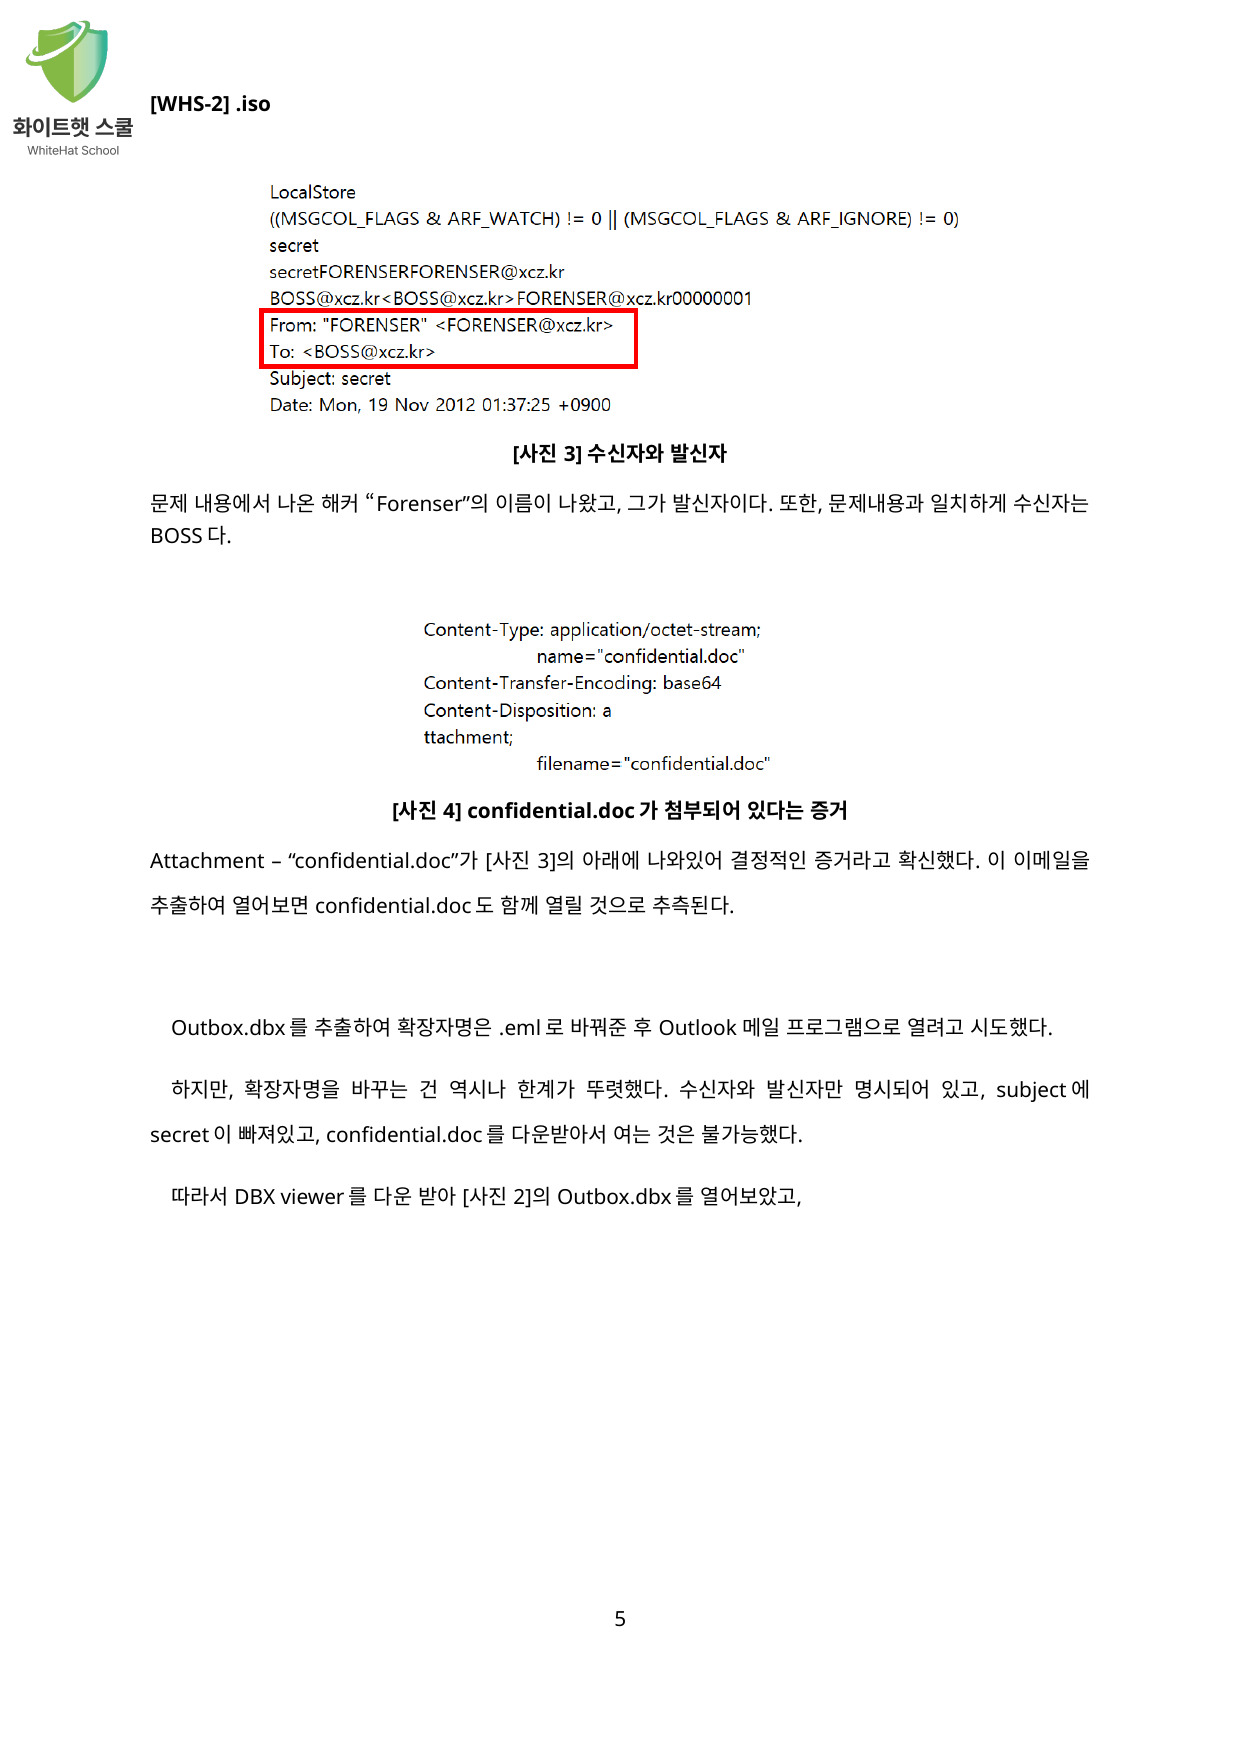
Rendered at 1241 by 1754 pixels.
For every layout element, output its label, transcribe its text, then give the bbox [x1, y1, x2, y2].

picture [265, 177, 986, 421]
picture [421, 616, 819, 776]
text [사진 3] 수신자와 발신자 [150, 438, 1090, 468]
picture [2, 0, 142, 178]
picture [265, 313, 634, 364]
text 따라서 DBX viewer를 다운 받아 [사진 2]의 Outbox.dbx를 열어보았고, [150, 1180, 1090, 1211]
text 문제 내용에서 나온 해커 “Forenser”의 이름이 나왔고, 그가 발신자이다. 또한, 문제내용과 일치하게 수신자는 BOSS다. [150, 487, 1090, 550]
text [사진 4] confidential.doc가 첨부되어 있다는 증거 [150, 794, 1090, 825]
text 하지만, 확장자명을 바꾸는 건 역시나 한계가 뚜렷했다. 수신자와 발신자만 명시되어 있고, subject에 secret이 빠져있고, confidential.doc를 다운받아서 여는 것은 불가능했다. [150, 1073, 1090, 1148]
text Attachment – “confidential.doc”가 [사진 3]의 아래에 나와있어 결정적인 증거라고 확신했다. 이 이메일을 추출하여 열어보면 confidential.doc도 함께 열릴 것으로 추측된다. [150, 844, 1090, 920]
text Outbox.dbx를 추출하여 확장자명은 .eml로 바꿔준 후 Outlook 메일 프로그램으로 열려고 시도했다. [150, 1011, 1090, 1041]
